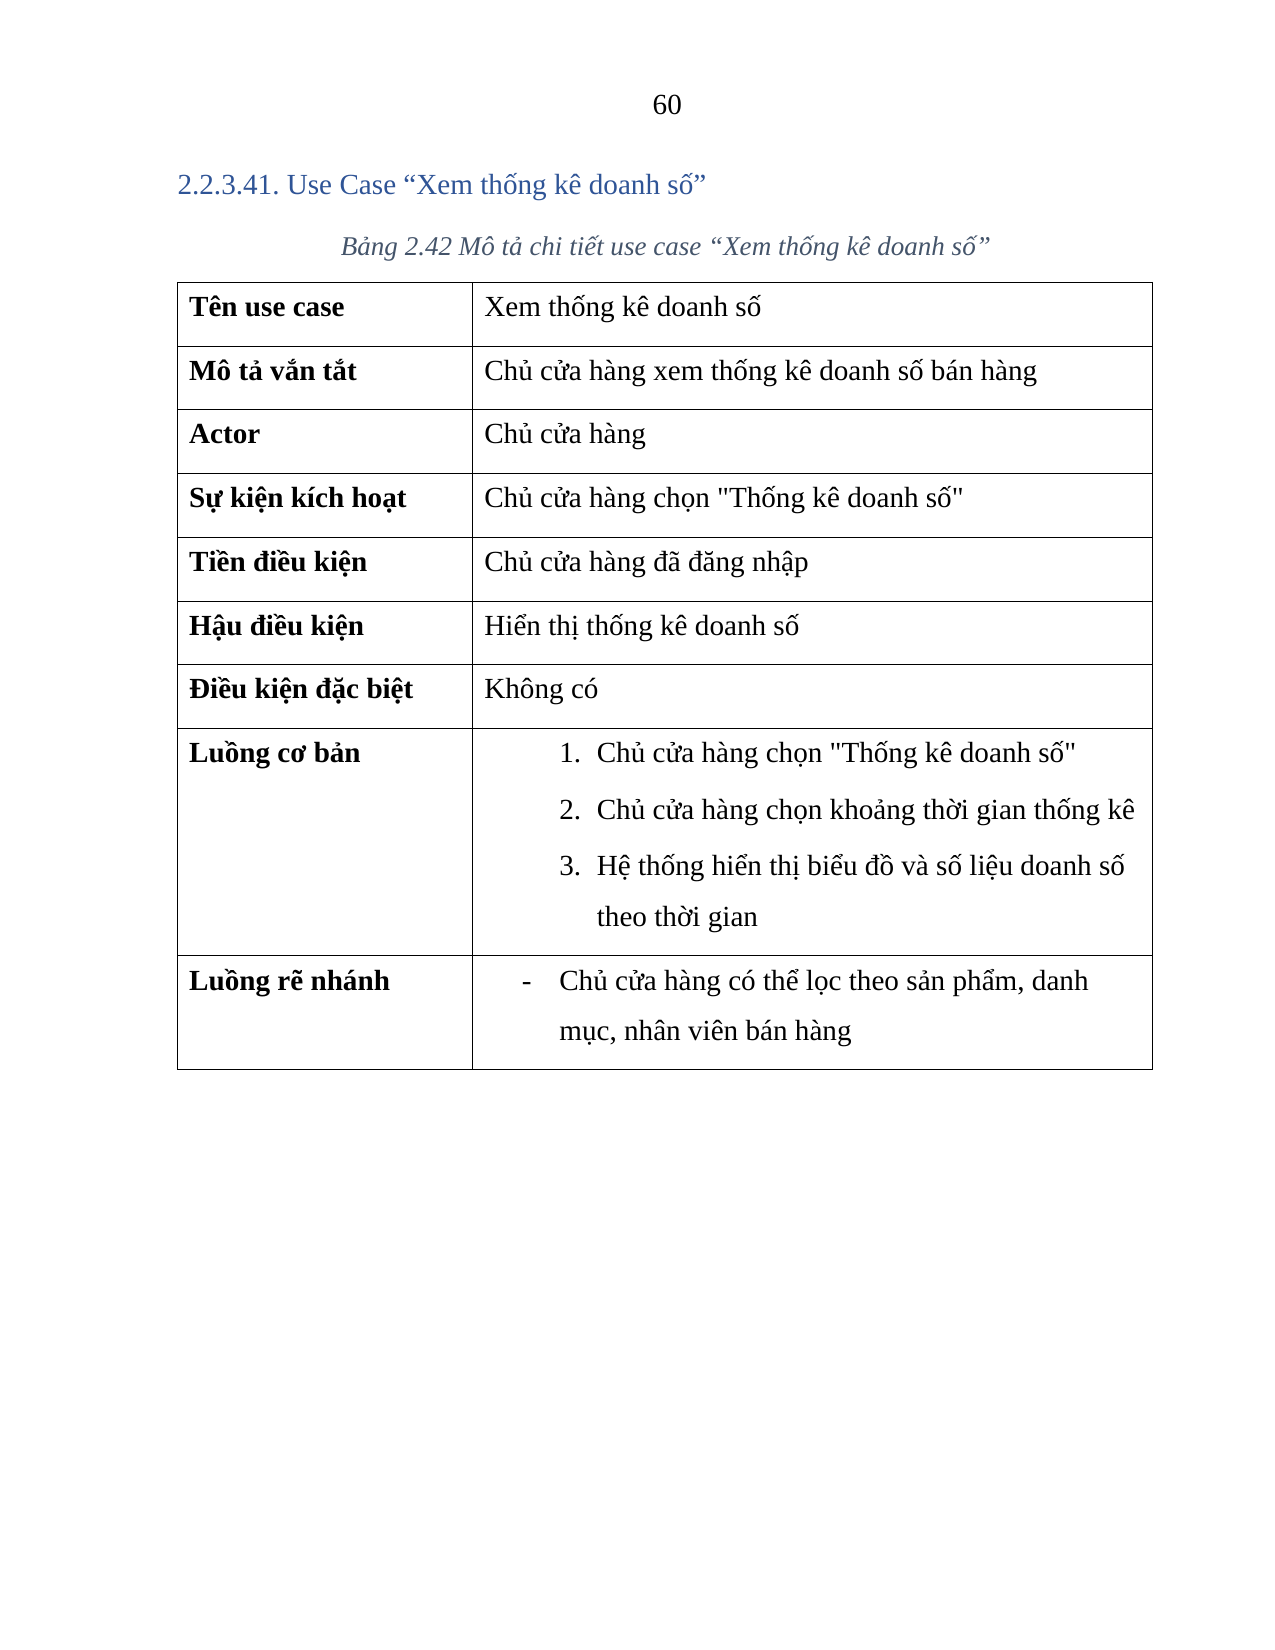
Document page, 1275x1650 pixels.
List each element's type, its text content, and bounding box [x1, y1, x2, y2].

table_cell Chủ cửa hàng đã đăng nhập [473, 538, 1152, 601]
table_cell Luồng rẽ nhánh [178, 956, 472, 1069]
table_cell Chủ cửa hàng xem thống kê doanh số bán hàng [473, 347, 1152, 409]
table_cell Luồng cơ bản [178, 729, 472, 955]
subtitle Use Case “Xem thống kê doanh số” [177, 167, 1157, 201]
table_cell Sự kiện kích hoạt [178, 474, 472, 537]
table_cell Tiền điều kiện [178, 538, 472, 601]
table_cell Actor [178, 410, 472, 473]
table_header Tên use case [178, 283, 472, 346]
table_cell Hậu điều kiện [178, 602, 472, 664]
table_cell Hiển thị thống kê doanh số [473, 602, 1152, 664]
table_cell Mô tả vắn tắt [178, 347, 472, 409]
table_cell Chủ cửa hàng có thể lọc theo sản phẩm, danh mục, nhân viên bán hàng [473, 956, 1152, 1069]
table_cell Chủ cửa hàng chọn "Thống kê doanh số" [473, 474, 1152, 537]
table_cell Điều kiện đặc biệt [178, 665, 472, 728]
table_cell Không có [473, 665, 1152, 728]
table_cell Chủ cửa hàng chọn "Thống kê doanh số" Chủ cửa hàng chọn khoảng thời gian thống kê Hệ thống hiển thị biểu đồ và số liệu doanh số theo thời gian [473, 729, 1152, 955]
table_header Xem thống kê doanh số [473, 283, 1152, 346]
text Bảng 2.42 Mô tả chi tiết use case “Xem thống kê doanh số” [177, 230, 1157, 261]
table_cell Chủ cửa hàng [473, 410, 1152, 473]
